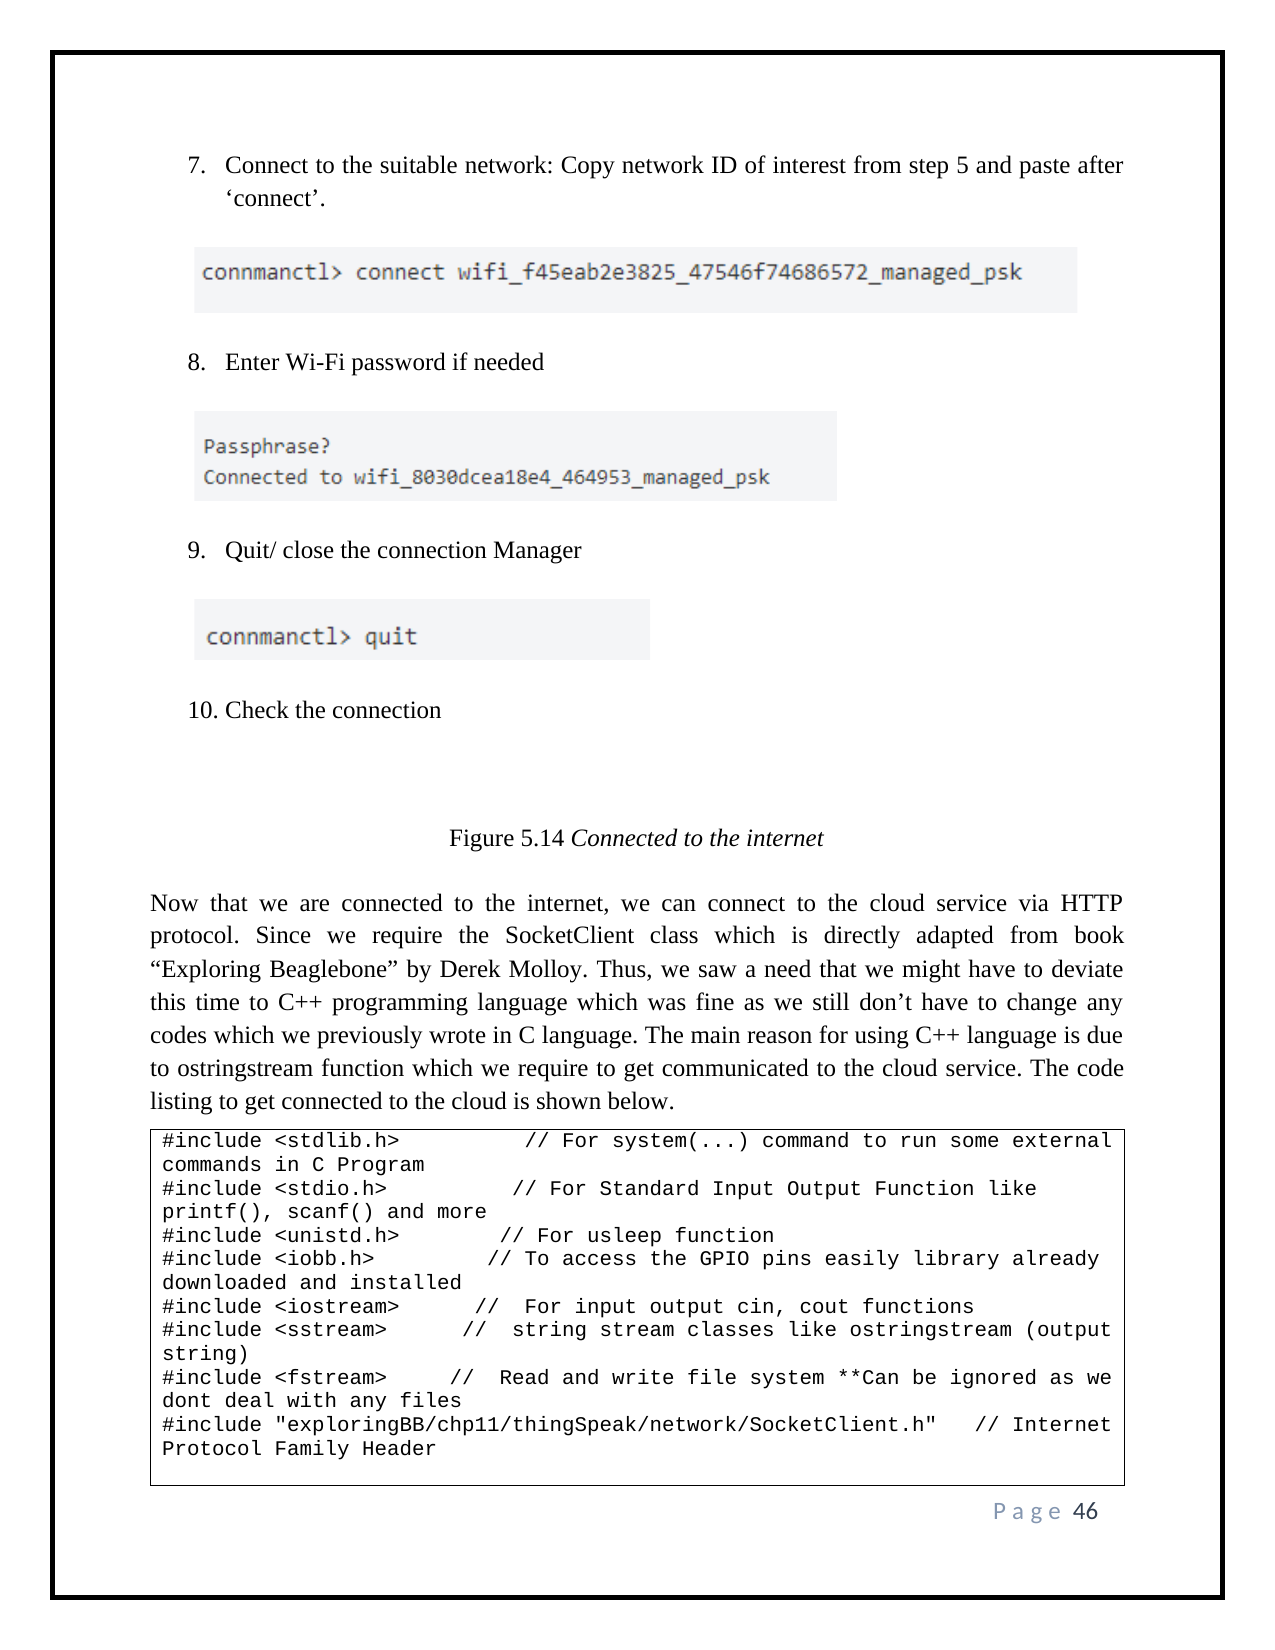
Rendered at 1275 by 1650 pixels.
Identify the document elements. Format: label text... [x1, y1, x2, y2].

list Connect to the suitable network: Copy network ID of interest from step 5 and paste after ‘connect’. [187, 150, 1125, 212]
text Now that we are connected to the internet, we can connect to the cloud service via HTTP protocol. Since we require the SocketClient class which is directly adapted from book “Exploring Beaglebone” by Derek Molloy. Thus, we saw a need that we might have to deviate this time to C++ programming language which was fine as we still don’t have to change any codes which we previously wrote in C language. The main reason for using C++ language is due to ostringstream function which we require to get communicated to the cloud service. The code listing to get connected to the cloud is shown below. [150, 888, 1125, 1114]
picture [194, 411, 837, 501]
picture [194, 247, 1078, 313]
list Enter Wi-Fi password if needed [187, 347, 1125, 376]
text Figure 5.14 Connected to the internet [150, 823, 1125, 852]
list Quit/ close the connection Manager [187, 536, 1125, 564]
picture [194, 599, 651, 660]
list Check the connection [187, 695, 1125, 723]
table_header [151, 1130, 1124, 1485]
